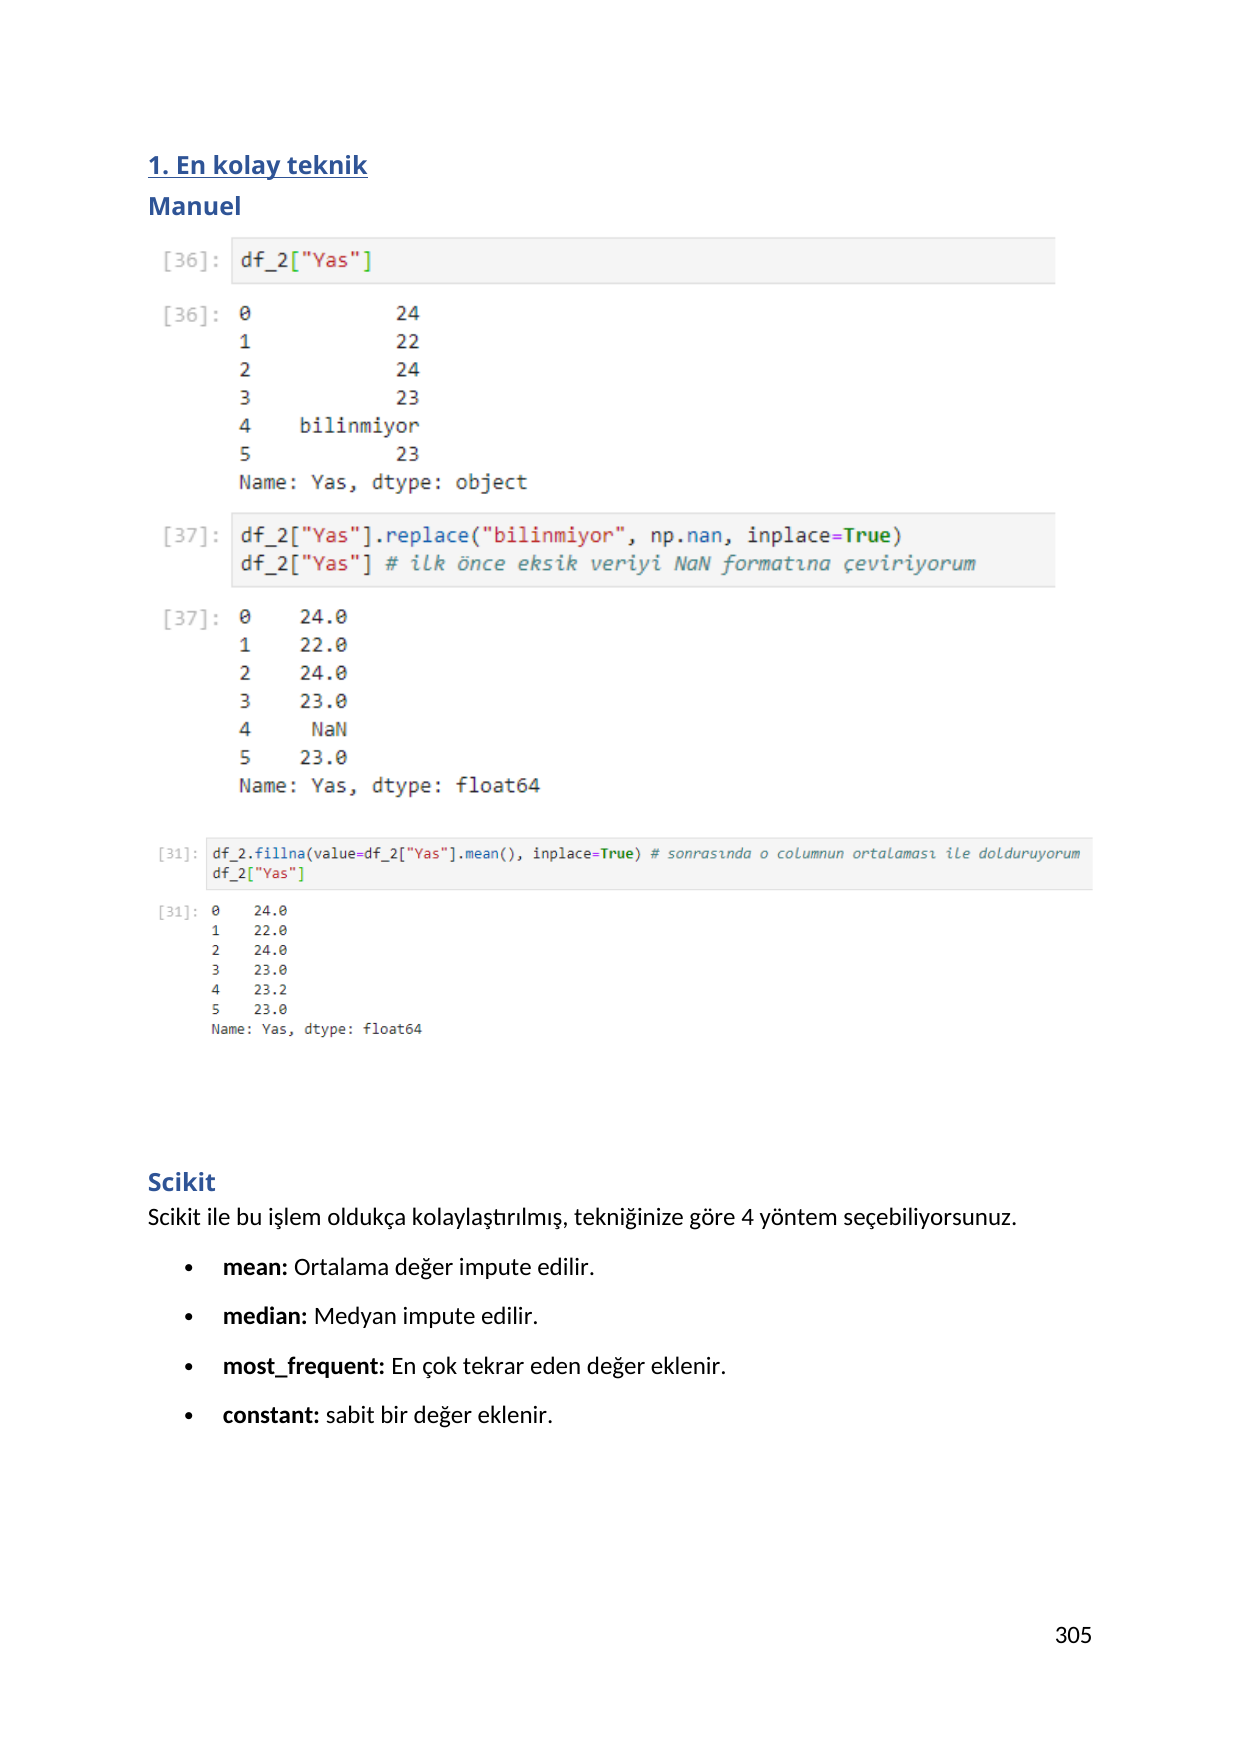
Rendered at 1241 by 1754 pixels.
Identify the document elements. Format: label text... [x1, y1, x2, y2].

picture [147, 225, 1056, 813]
list most_frequent: En çok tekrar eden değer eklenir. [185, 1350, 1092, 1380]
subtitle Manuel [148, 189, 1092, 223]
list mean: Ortalama değer impute edilir. [185, 1251, 1092, 1281]
subtitle 1. En kolay teknik [148, 148, 1092, 182]
list median: Medyan impute edilir. [185, 1300, 1092, 1331]
picture [147, 832, 1093, 1046]
text Scikit ile bu işlem oldukça kolaylaştırılmış, tekniğinize göre 4 yöntem seçebiliyorsunuz. [148, 1201, 1092, 1232]
subtitle Scikit [148, 1164, 1092, 1198]
list constant: sabit bir değer eklenir. [185, 1399, 1092, 1430]
